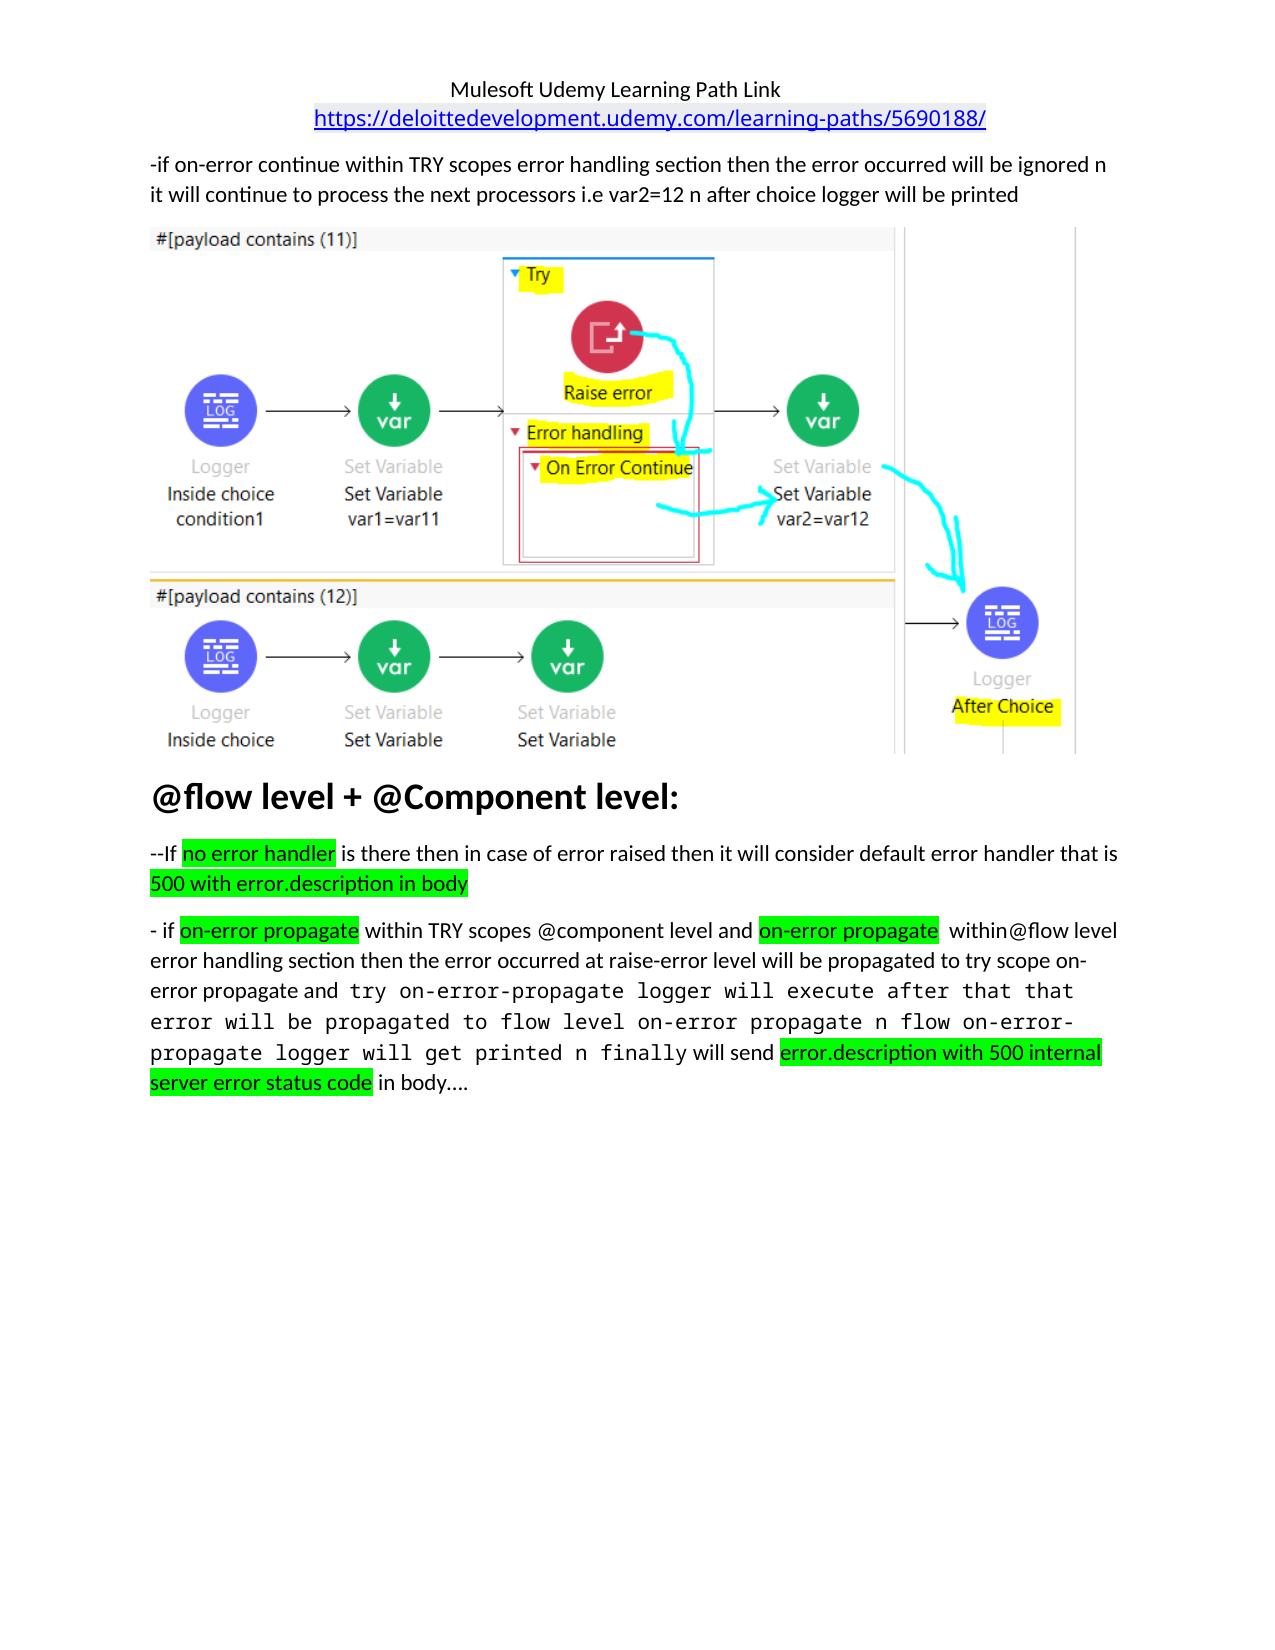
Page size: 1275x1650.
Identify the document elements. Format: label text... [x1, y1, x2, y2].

text @flow level + @Component level: [150, 773, 1125, 818]
text - if on-error propagate within TRY scopes @component level and on-error propagate within@flow level error handling section then the error occurred at raise-error level will be propagated to try scope on-error propagate and try on-error-propagate logger will execute after that that error will be propagated to flow level on-error propagate n flow on-error-propagate logger will get printed n finally will send error.description with 500 internal server error status code in body…. [150, 916, 1125, 1096]
text -if on-error continue within TRY scopes error handling section then the error occurred will be ignored n it will continue to process the next processors i.e var2=12 n after choice logger will be printed [150, 150, 1125, 208]
text --If no error handler is there then in case of error raised then it will consider default error handler that is 500 with error.description in body [150, 839, 1125, 897]
picture [150, 227, 1125, 754]
